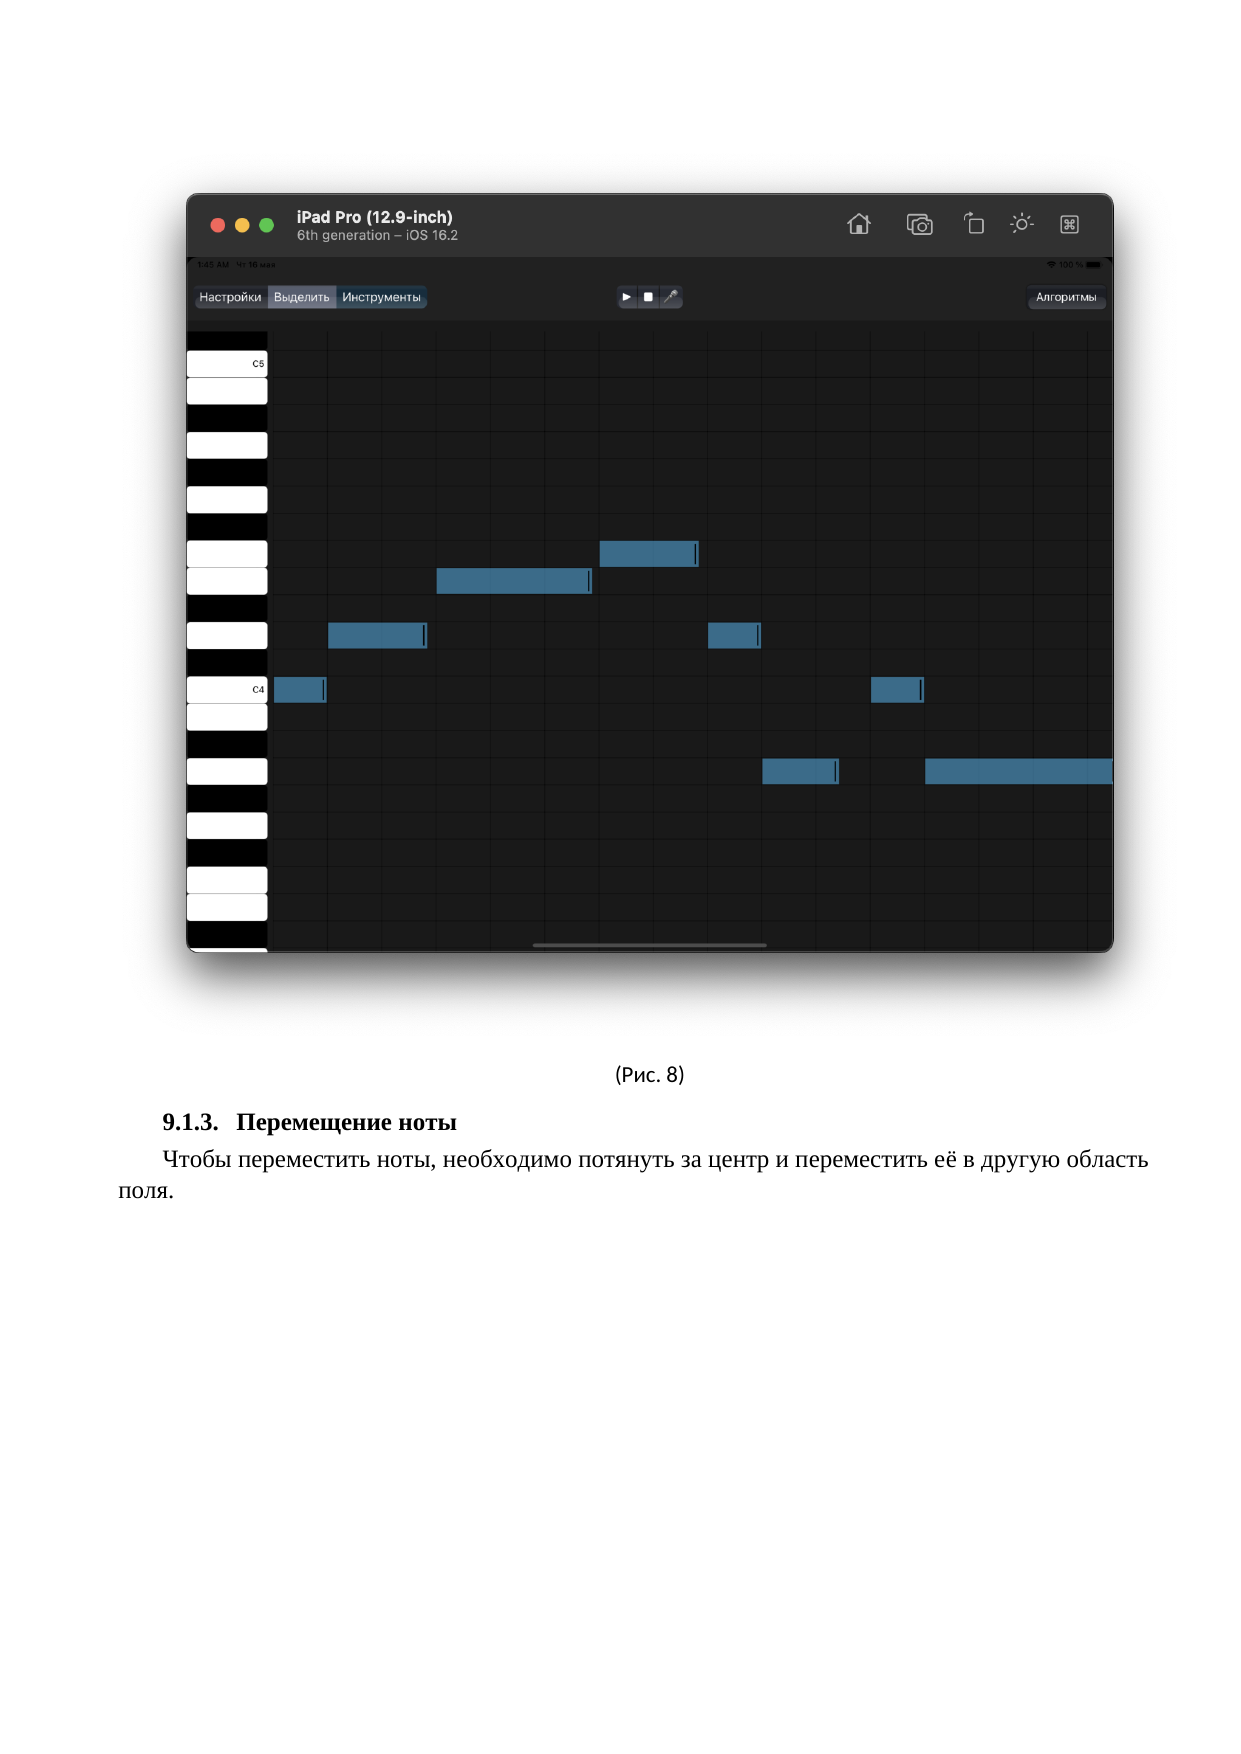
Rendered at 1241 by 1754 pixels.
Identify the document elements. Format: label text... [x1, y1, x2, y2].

list Перемещение ноты [162, 1107, 1181, 1136]
picture [118, 147, 1181, 1042]
text Чтобы переместить ноты, необходимо потянуть за центр и переместить её в другую область поля. [118, 1144, 1181, 1204]
text (Рис. 8) [118, 1060, 1181, 1088]
